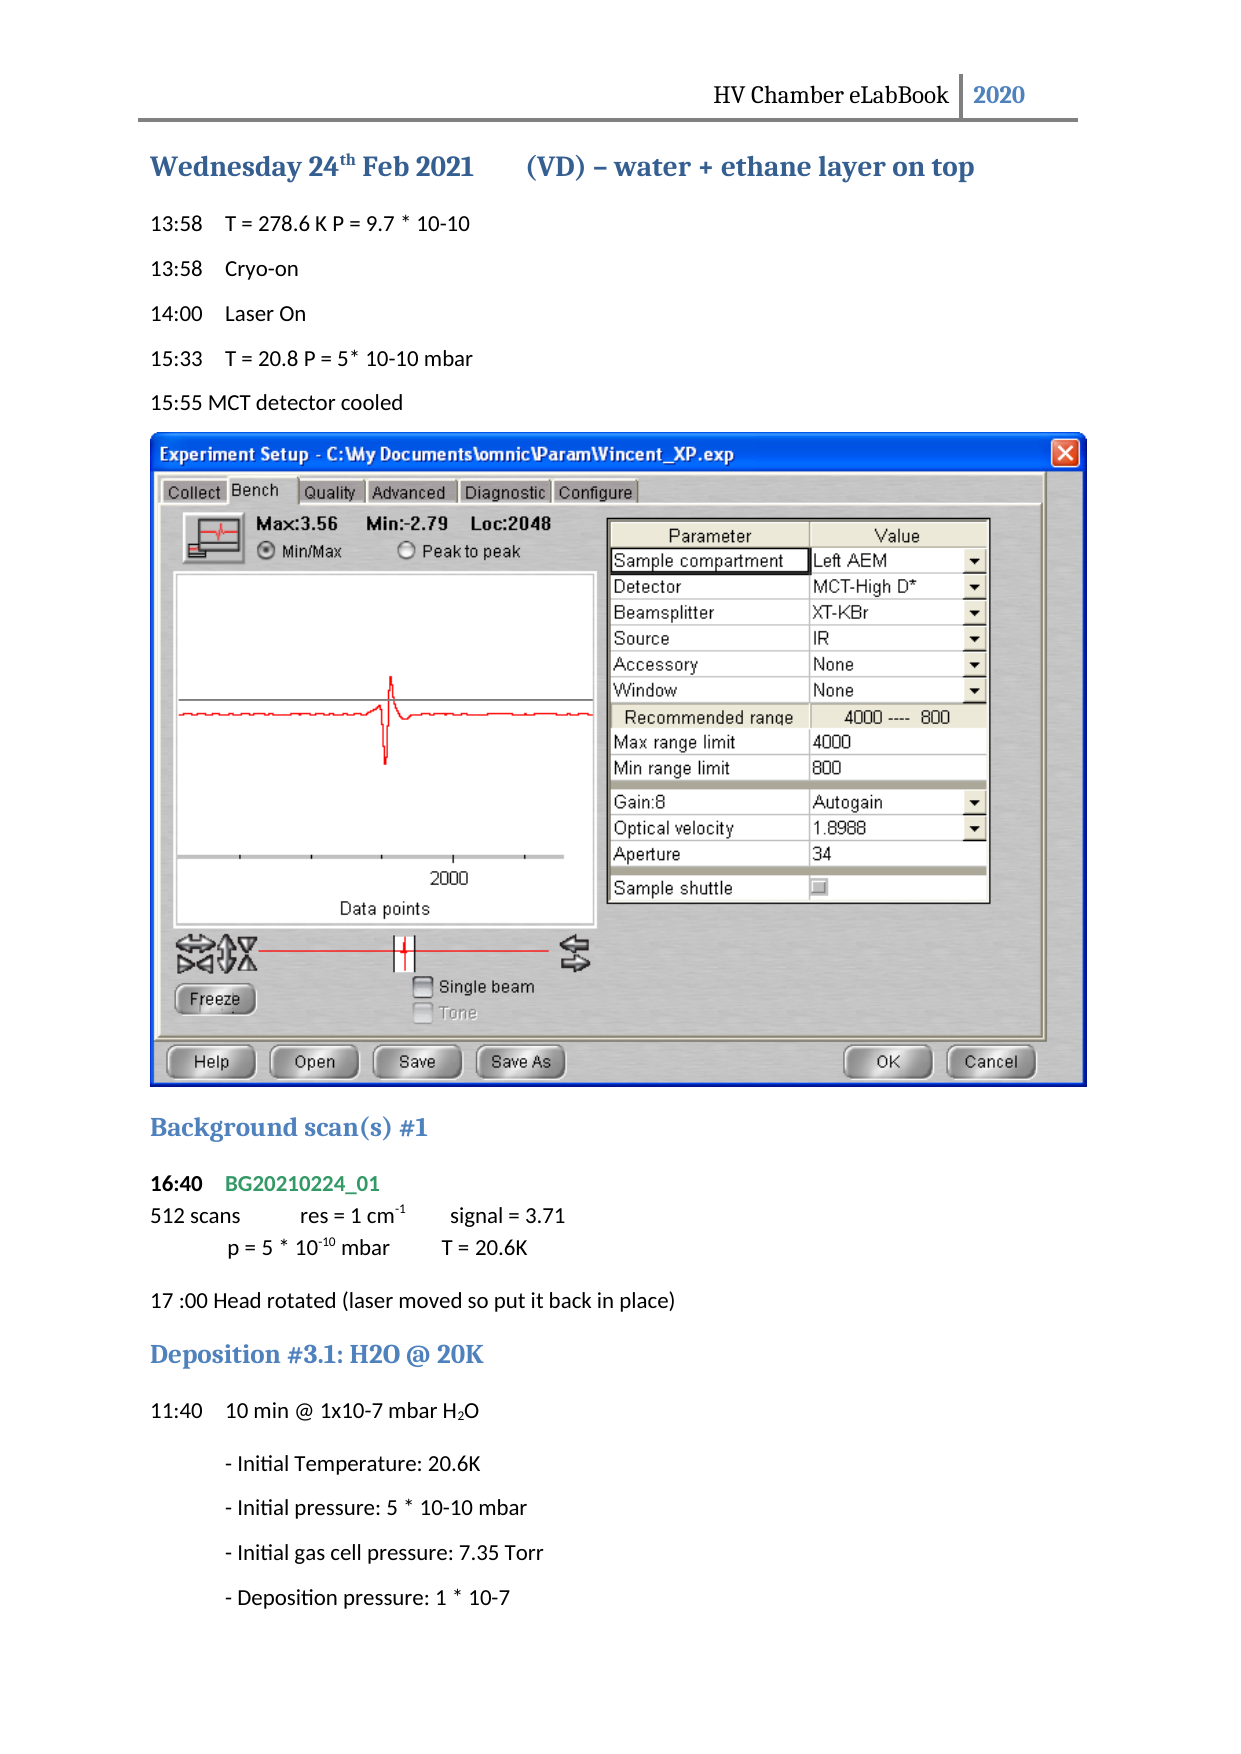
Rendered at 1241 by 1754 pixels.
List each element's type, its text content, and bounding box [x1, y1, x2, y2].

picture [150, 432, 1087, 1087]
text - Initial gas cell pressure: 7.35 Torr [150, 1538, 1090, 1566]
subtitle Wednesday 24th Feb 2021 (VD) – water + ethane layer on top [150, 150, 1090, 184]
text - Initial Temperature: 20.6K [150, 1449, 1090, 1477]
text 15:55 MCT detector cooled [150, 388, 1090, 416]
text 13:58 Cryo-on [150, 254, 1090, 282]
text 17 :00 Head rotated (laser moved so put it back in place) [150, 1286, 1090, 1314]
text 14:00 Laser On [150, 299, 1090, 327]
text - Deposition pressure: 1 * 10-7 [150, 1583, 1090, 1611]
text 512 scans res = 1 cm-1 signal = 3.71 p = 5 * 10-10 mbar T = 20.6K [150, 1201, 1090, 1261]
text 16:40 BG20210224_01 [150, 1169, 1090, 1197]
text 15:33 T = 20.8 P = 5* 10-10 mbar [150, 344, 1090, 372]
subtitle Background scan(s) #1 [150, 1112, 1090, 1143]
text 13:58 T = 278.6 K P = 9.7 * 10-10 [150, 209, 1090, 238]
text - Initial pressure: 5 * 10-10 mbar [150, 1493, 1090, 1521]
text 11:40 10 min @ 1x10-7 mbar H2O [150, 1396, 1090, 1424]
subtitle Deposition #3.1: H2O @ 20K [150, 1339, 1090, 1370]
